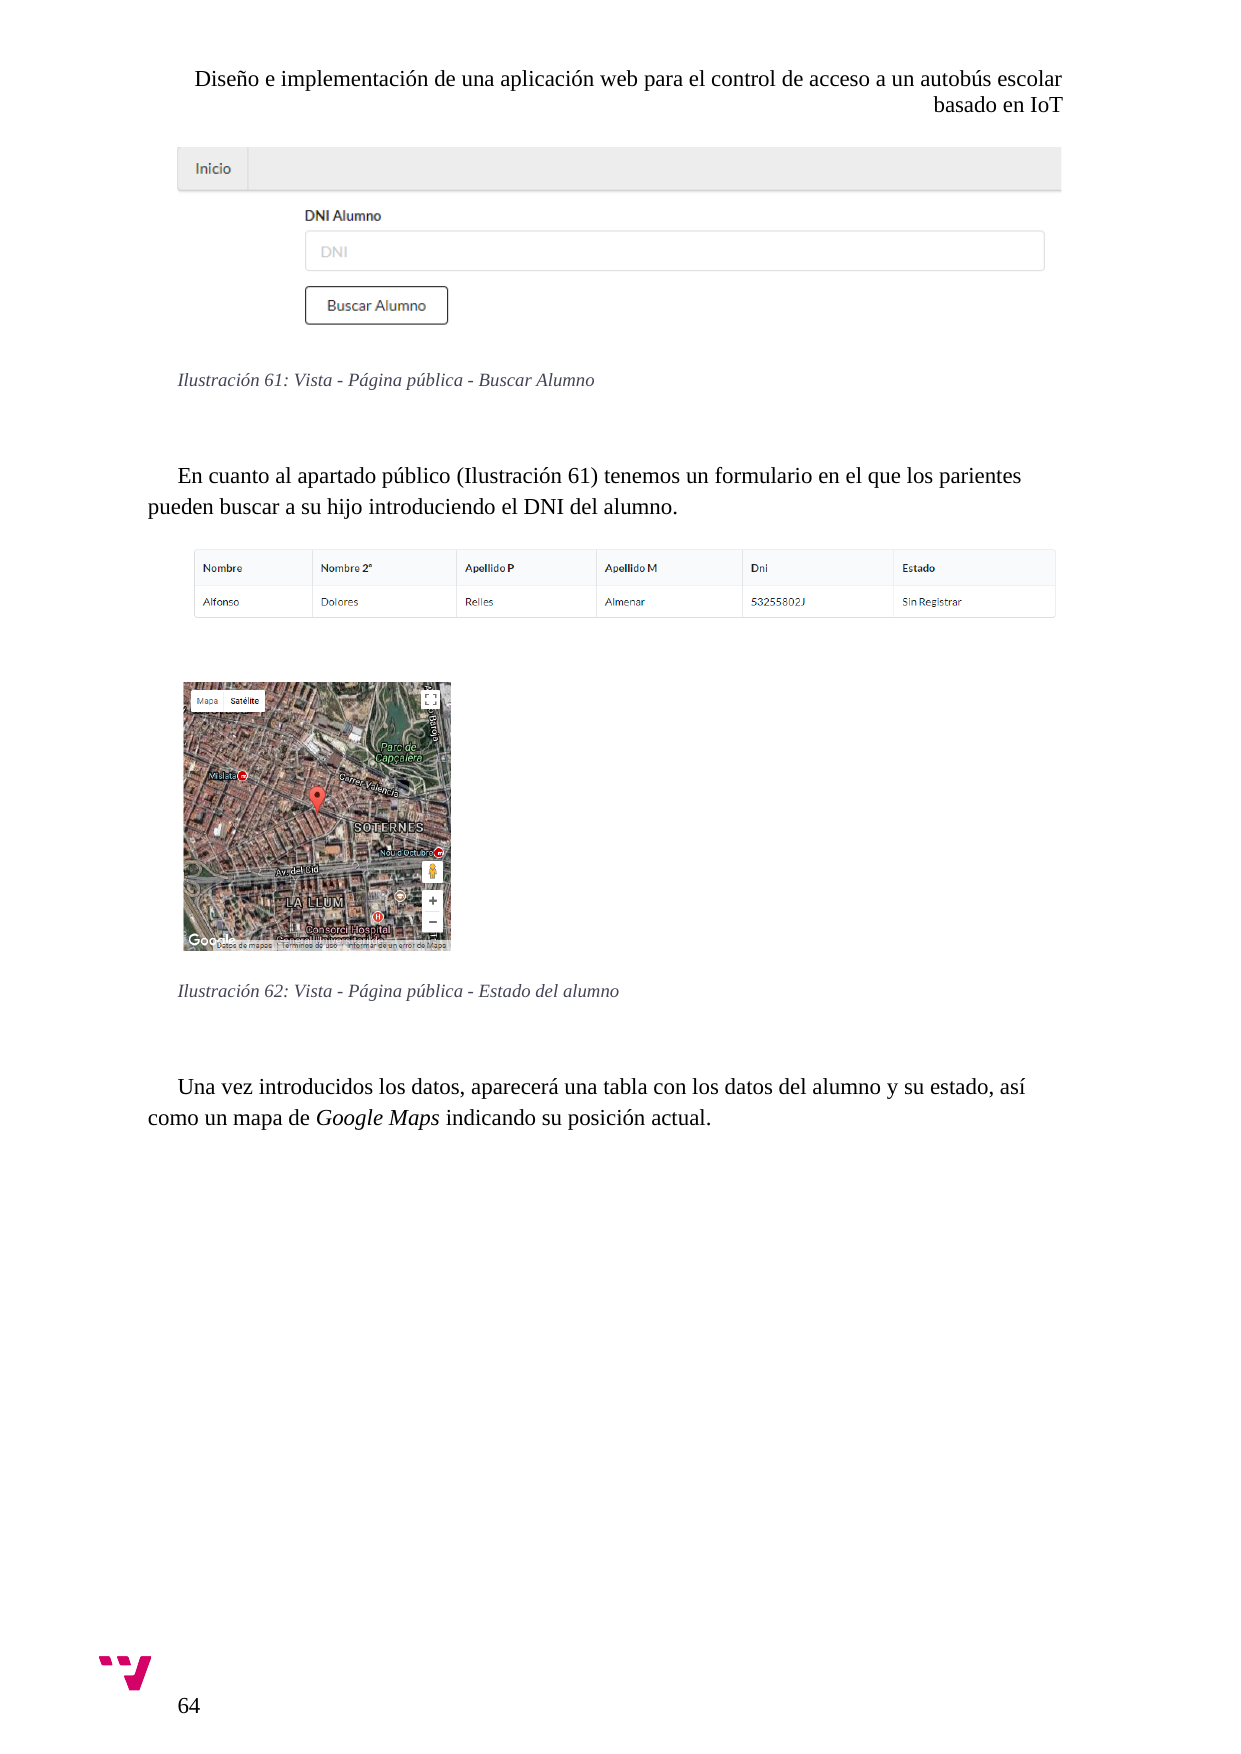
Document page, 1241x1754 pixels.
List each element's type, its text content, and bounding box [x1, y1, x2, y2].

text Ilustración 61: Vista - Página pública - Buscar Alumno [148, 369, 1063, 391]
picture [177, 543, 1062, 956]
text Una vez introducidos los datos, aparecerá una tabla con los datos del alumno y su estado, así como un mapa de Google Maps indicando su posición actual. [148, 1073, 1063, 1130]
text En cuanto al apartado público (Ilustración 61) tenemos un formulario en el que los parientes pueden buscar a su hijo introduciendo el DNI del alumno. [148, 463, 1063, 519]
picture [98, 1656, 152, 1691]
picture [177, 147, 1062, 345]
text Ilustración 62: Vista - Página pública - Estado del alumno [148, 980, 1063, 1001]
